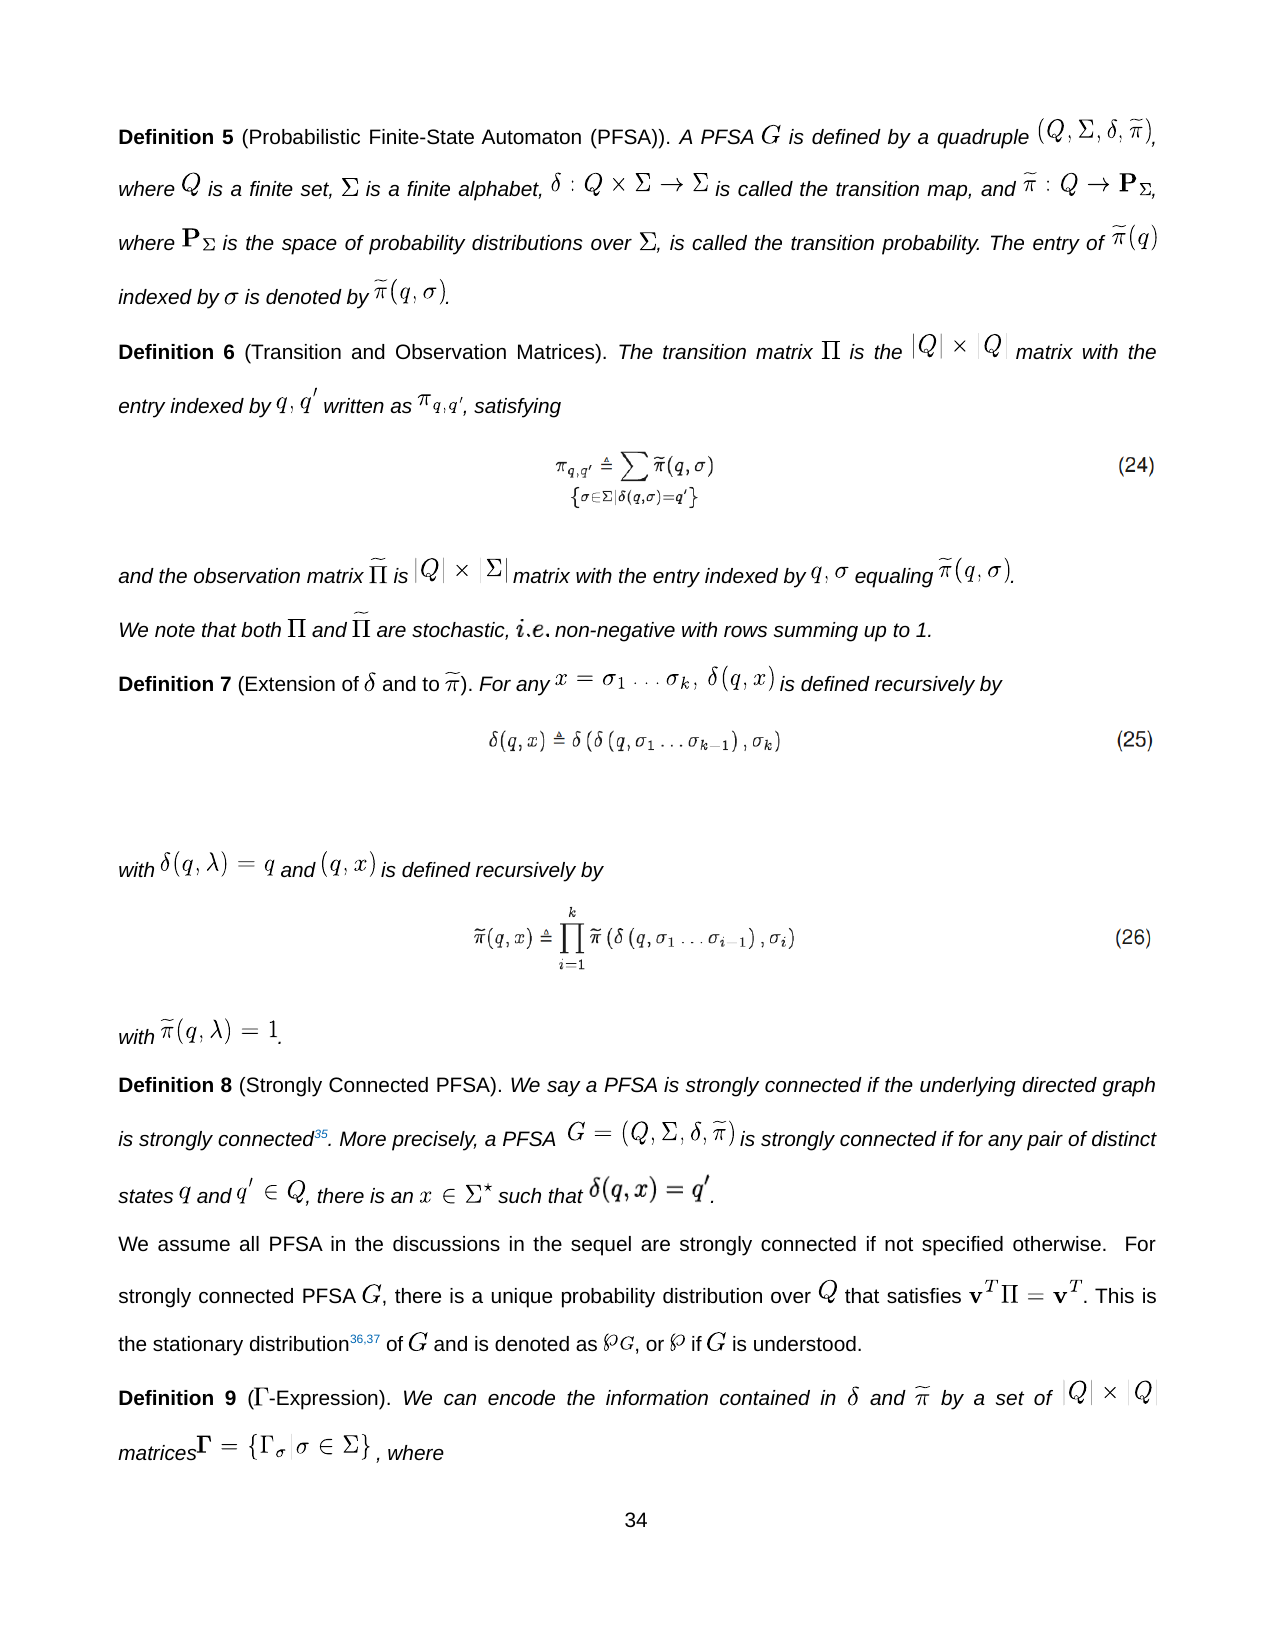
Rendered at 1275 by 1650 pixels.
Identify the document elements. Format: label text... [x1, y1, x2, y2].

text We note that both and are stochastic, non-negative with rows summing up to 1. [118, 612, 1157, 642]
text Definition 7 (Extension of and to ). For any is defined recursively by [118, 666, 1157, 696]
text with . [118, 971, 1157, 1049]
picture [118, 441, 1157, 510]
text We assume all PFSA in the discussions in the sequel are strongly connected if not specified otherwise. For strongly connected PFSA , there is a unique probability distribution over that satisfies . This is the stationary distribution36,37 of and is denoted as , or if is understood. [118, 1232, 1157, 1356]
text Definition 5 (Probabilistic Finite-State Automaton (PFSA)). A PFSA is defined by a quadruple , where is a finite set, is a finite alphabet, is called the transition map, and , where is the space of probability distributions over , is called the transition probability. The entry of indexed by is denoted by . [118, 118, 1157, 309]
picture [118, 903, 1157, 971]
picture [588, 1174, 710, 1204]
picture [516, 619, 549, 637]
text with and is defined recursively by [118, 851, 1157, 881]
text Definition 8 (Strongly Connected PFSA). We say a PFSA is strongly connected if the underlying directed graph is strongly connected35. More precisely, a PFSA is strongly connected if for any pair of distinct states and , there is an such that . [118, 1073, 1157, 1208]
text Definition 9 (-Expression). We can encode the information contained in and by a set of matrices , where [118, 1380, 1157, 1464]
text and the observation matrix is matrix with the entry indexed by equaling . [118, 510, 1157, 588]
picture [118, 720, 1157, 756]
text Definition 6 (Transition and Observation Matrices). The transition matrix is the matrix with the entry indexed by written as , satisfying [118, 333, 1157, 418]
